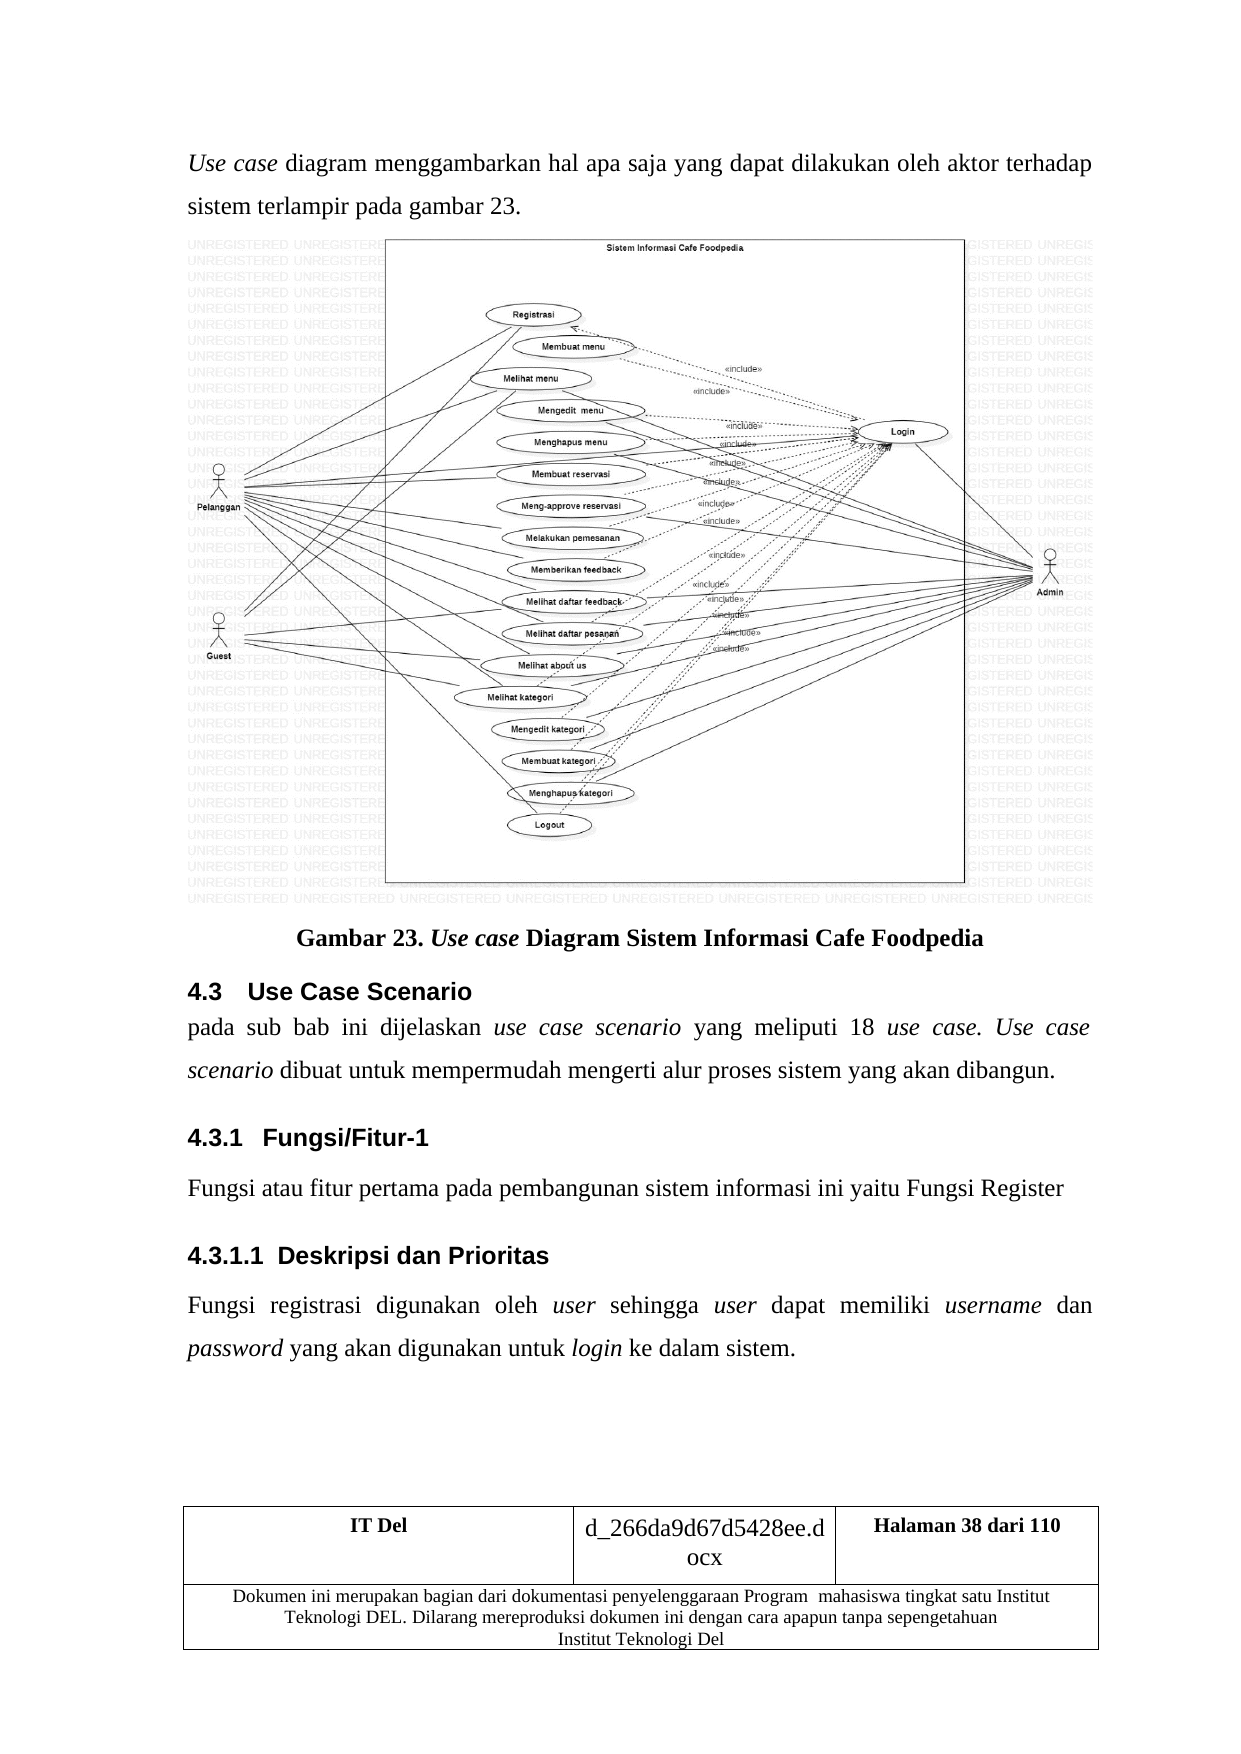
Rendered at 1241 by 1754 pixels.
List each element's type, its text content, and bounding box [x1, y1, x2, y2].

picture [187, 233, 1093, 909]
text Use case diagram menggambarkan hal apa saja yang dapat dilakukan oleh aktor terhadap sistem terlampir pada gambar 23. [187, 148, 1092, 219]
subtitle Fungsi/Fitur-1 [187, 1123, 1092, 1152]
text Fungsi atau fitur pertama pada pembangunan sistem informasi ini yaitu Fungsi Register [187, 1173, 1092, 1202]
subtitle Use Case Scenario [187, 977, 1092, 1006]
text Fungsi registrasi digunakan oleh user sehingga user dapat memiliki username dan password yang akan digunakan untuk login ke dalam sistem. [187, 1290, 1092, 1362]
subtitle Deskripsi dan Prioritas [187, 1241, 1092, 1270]
text pada sub bab ini dijelaskan use case scenario yang meliputi 18 use case. Use case scenario dibuat untuk mempermudah mengerti alur proses sistem yang akan dibangun. [187, 1012, 1092, 1084]
text Gambar 23. Use case Diagram Sistem Informasi Cafe Foodpedia [187, 923, 1092, 952]
